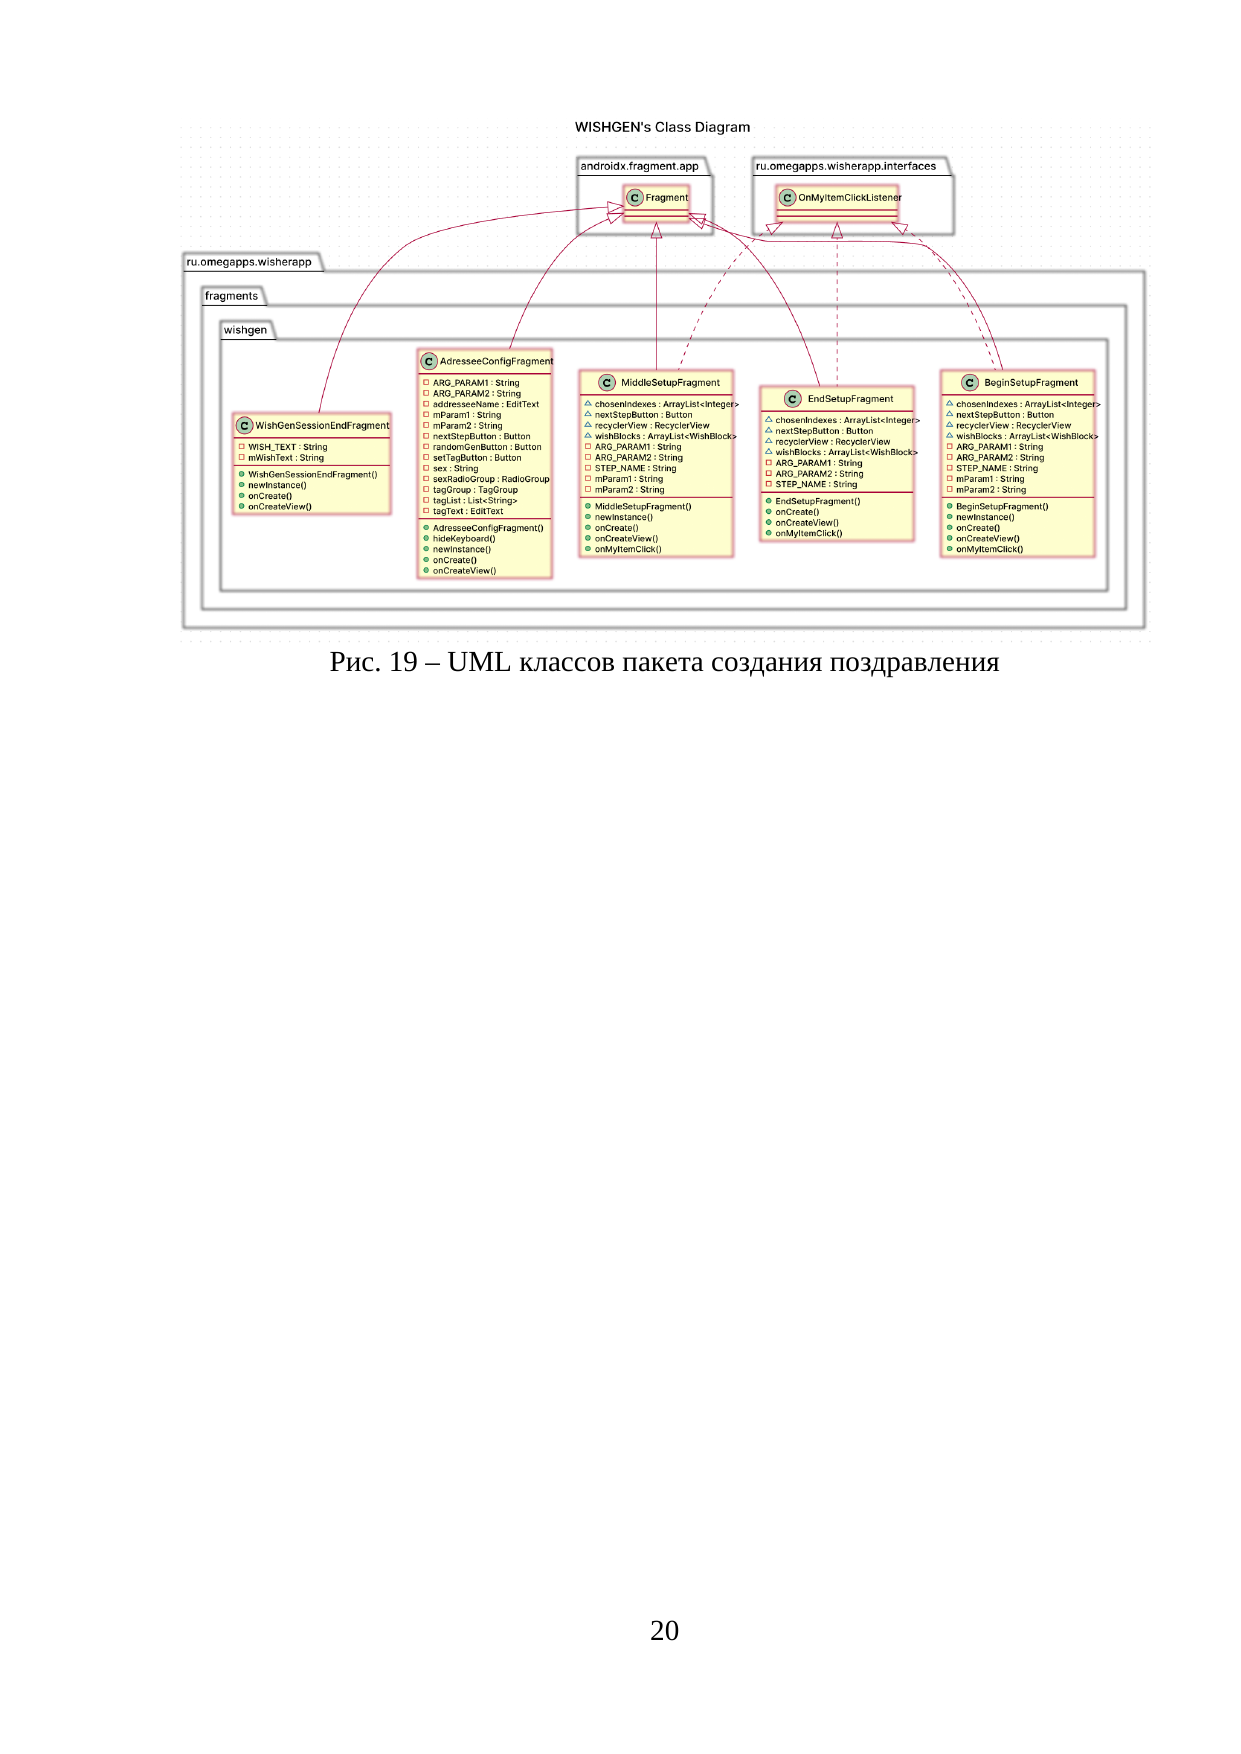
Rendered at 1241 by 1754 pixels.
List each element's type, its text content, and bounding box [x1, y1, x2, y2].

picture [177, 118, 1152, 644]
text Рис. 19 – UML классов пакета создания поздравления [177, 644, 1152, 677]
